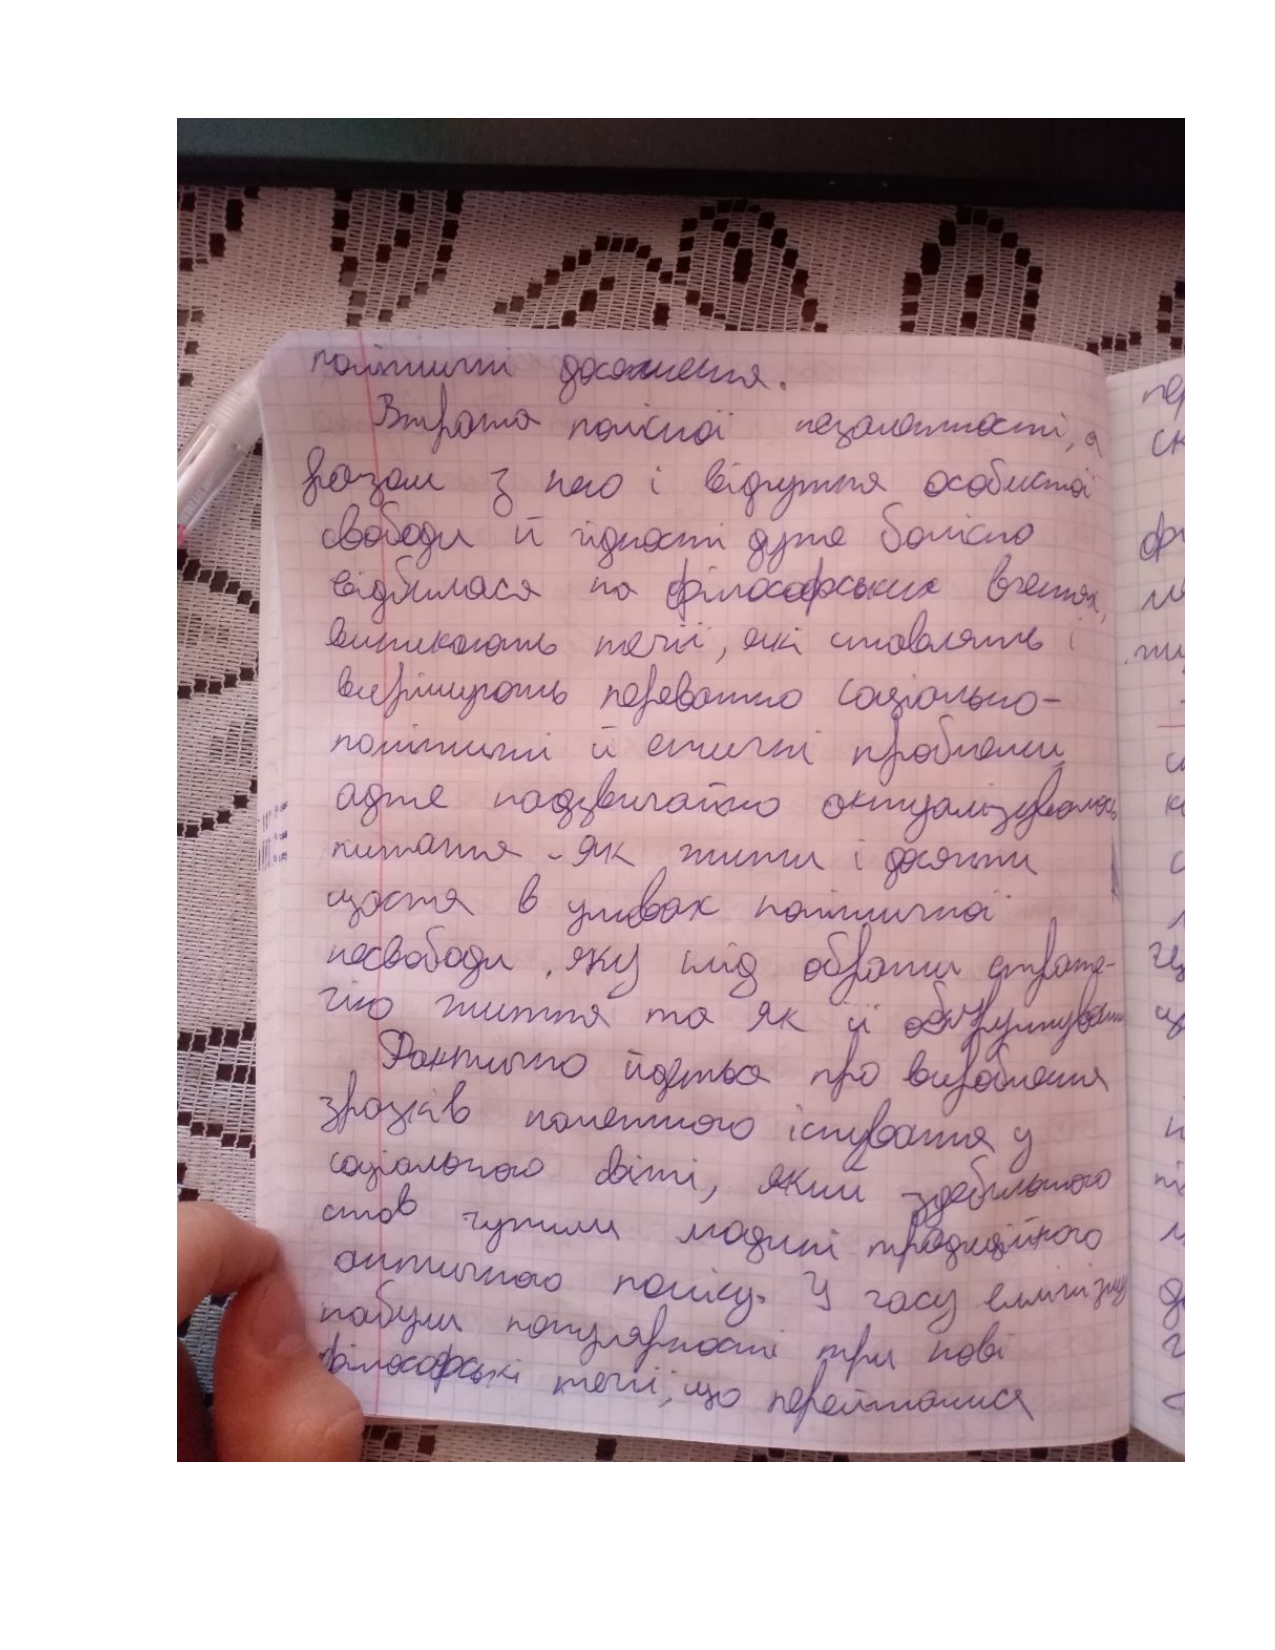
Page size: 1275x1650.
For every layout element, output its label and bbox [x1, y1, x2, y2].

picture [177, 118, 1185, 1462]
